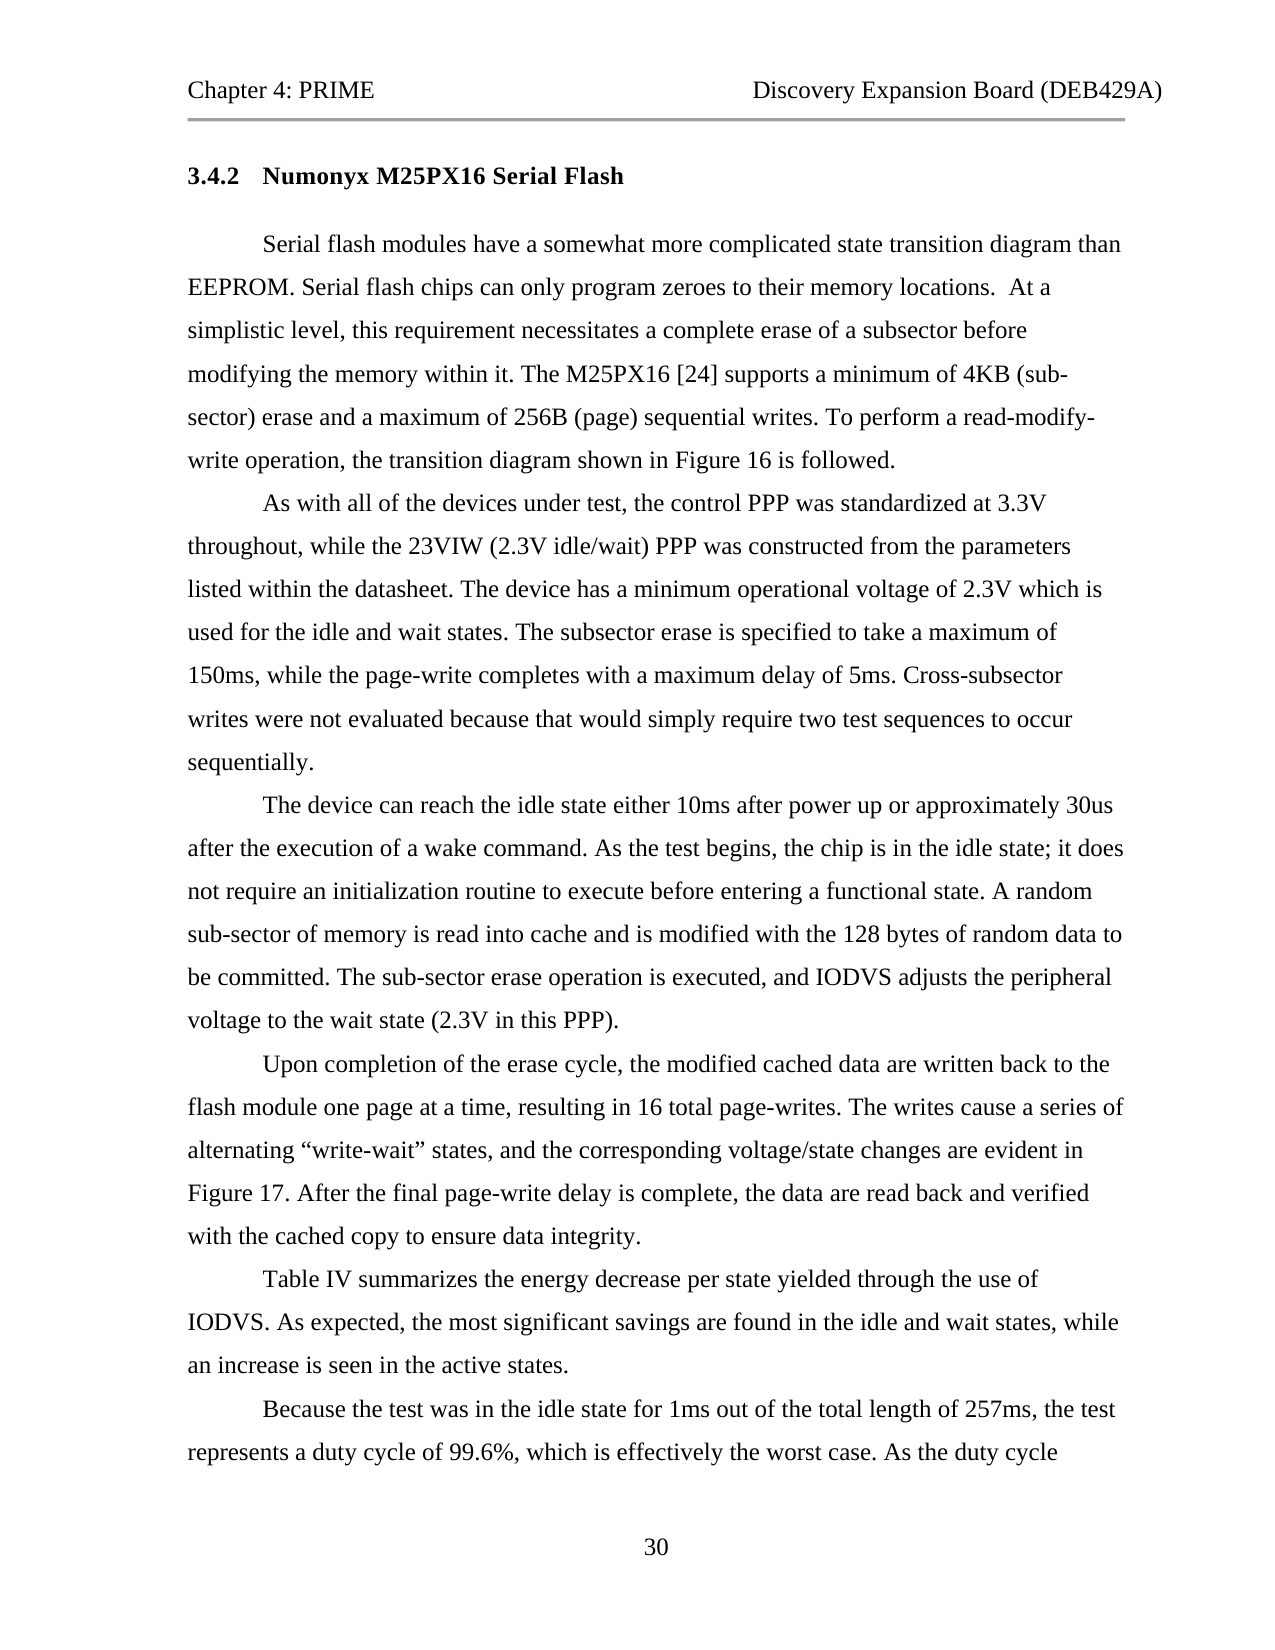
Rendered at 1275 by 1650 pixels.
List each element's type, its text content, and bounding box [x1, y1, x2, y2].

text Serial flash modules have a somewhat more complicated state transition diagram than EEPROM. Serial flash chips can only program zeroes to their memory locations. At a simplistic level, this requirement necessitates a complete erase of a subsector before modifying the memory within it. The M25PX16 supports a minimum of 4KB (sub-sector) erase and a maximum of 256B (page) sequential writes. To perform a read-modify-write operation, the transition diagram shown in Figure 16 is followed. [187, 229, 1125, 474]
text Upon completion of the erase cycle, the modified cached data are written back to the flash module one page at a time, resulting in 16 total page-writes. The writes cause a series of alternating “write-wait” states, and the corresponding voltage/state changes are evident in Figure 17. After the final page-write delay is complete, the data are read back and verified with the cached copy to ensure data integrity. [187, 1049, 1125, 1250]
text The device can reach the idle state either 10ms after power up or approximately 30us after the execution of a wake command. As the test begins, the chip is in the idle state; it does not require an initialization routine to execute before entering a functional state. A random sub-sector of memory is read into cache and is modified with the 128 bytes of random data to be committed. The sub-sector erase operation is executed, and IODVS adjusts the peripheral voltage to the wait state (2.3V in this PPP). [187, 790, 1125, 1034]
subtitle Numonyx M25PX16 Serial Flash [187, 161, 1125, 190]
text Table IV summarizes the energy decrease per state yielded through the use of IODVS. As expected, the most significant savings are found in the idle and wait states, while an increase is seen in the active states. [187, 1264, 1125, 1379]
text As with all of the devices under test, the control PPP was standardized at 3.3V throughout, while the 23VIW (2.3V idle/wait) PPP was constructed from the parameters listed within the datasheet. The device has a minimum operational voltage of 2.3V which is used for the idle and wait states. The subsector erase is specified to take a maximum of 150ms, while the page-write completes with a maximum delay of 5ms. Cross-subsector writes were not evaluated because that would simply require two test sequences to occur sequentially. [187, 488, 1125, 776]
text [187, 1394, 1125, 1466]
